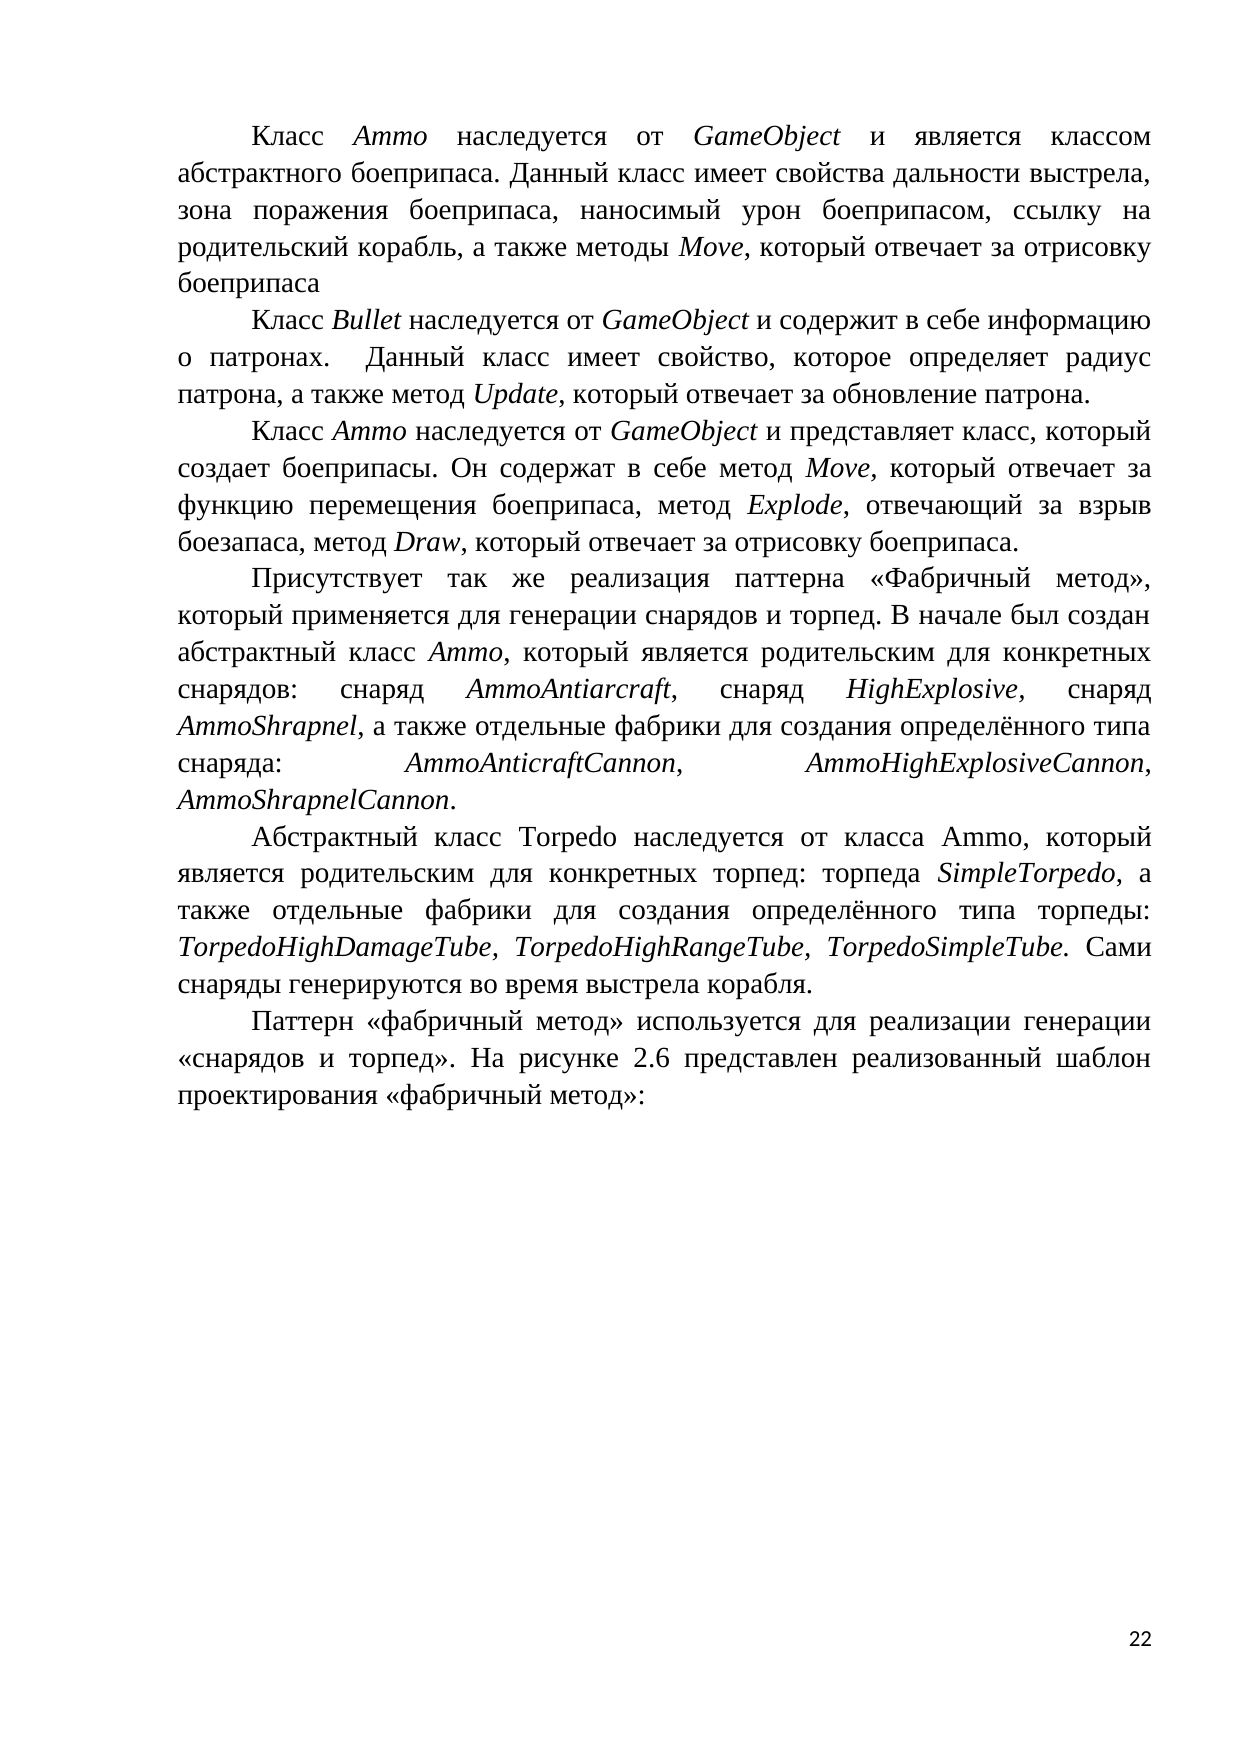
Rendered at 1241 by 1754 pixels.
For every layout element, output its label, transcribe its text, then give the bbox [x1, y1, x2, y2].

text Присутствует так же реализация паттерна «Фабричный метод», который применяется для генерации снарядов и торпед. В начале был создан абстрактный класс Ammo, который является родительским для конкретных cнарядов: снаряд AmmoAntiarcraft, снаряд HighExplosive, снаряд AmmoShrapnel, а также отдельные фабрики для создания определённого типа снаряда: AmmoAnticraftCannon, AmmoHighExplosiveCannon, AmmoShrapnelCannon. [177, 561, 1152, 815]
text Паттерн «фабричный метод» используется для реализации генерации «снарядов и торпед». На рисунке 2.6 представлен реализованный шаблон проектирования «фабричный метод»: [177, 1003, 1152, 1110]
text Класс Ammo наследуется от GameObject и является классом абстрактного боеприпаса. Данный класс имеет свойства дальности выстрела, зона поражения боеприпаса, наносимый урон боеприпасом, ссылку на родительский корабль, а также методы Move, который отвечает за отрисовку боеприпаса [177, 118, 1152, 299]
text Класс Bullet наследуется от GameObject и содержит в себе информацию о патронах. Данный класс имеет свойство, которое определяет радиус патрона, а также метод Update, который отвечает за обновление патрона. [177, 302, 1152, 410]
text Класс Ammo наследуется от GameObject и представляет класс, который создает боеприпасы. Он содержат в себе метод Move, который отвечает за функцию перемещения боеприпаса, метод Explode, отвечающий за взрыв боезапаса, метод Draw, который отвечает за отрисовку боеприпаса. [177, 413, 1152, 557]
text Абстрактный класс Torpedo наследуется от класса Ammo, который является родительским для конкретных торпед: торпеда SimpleTorpedo, а также отдельные фабрики для создания определённого типа торпеды: TorpedoHighDamageTube, TorpedoHighRangeTube, TorpedoSimpleTube. Сами снаряды генерируются во время выстрела корабля. [177, 819, 1152, 1000]
